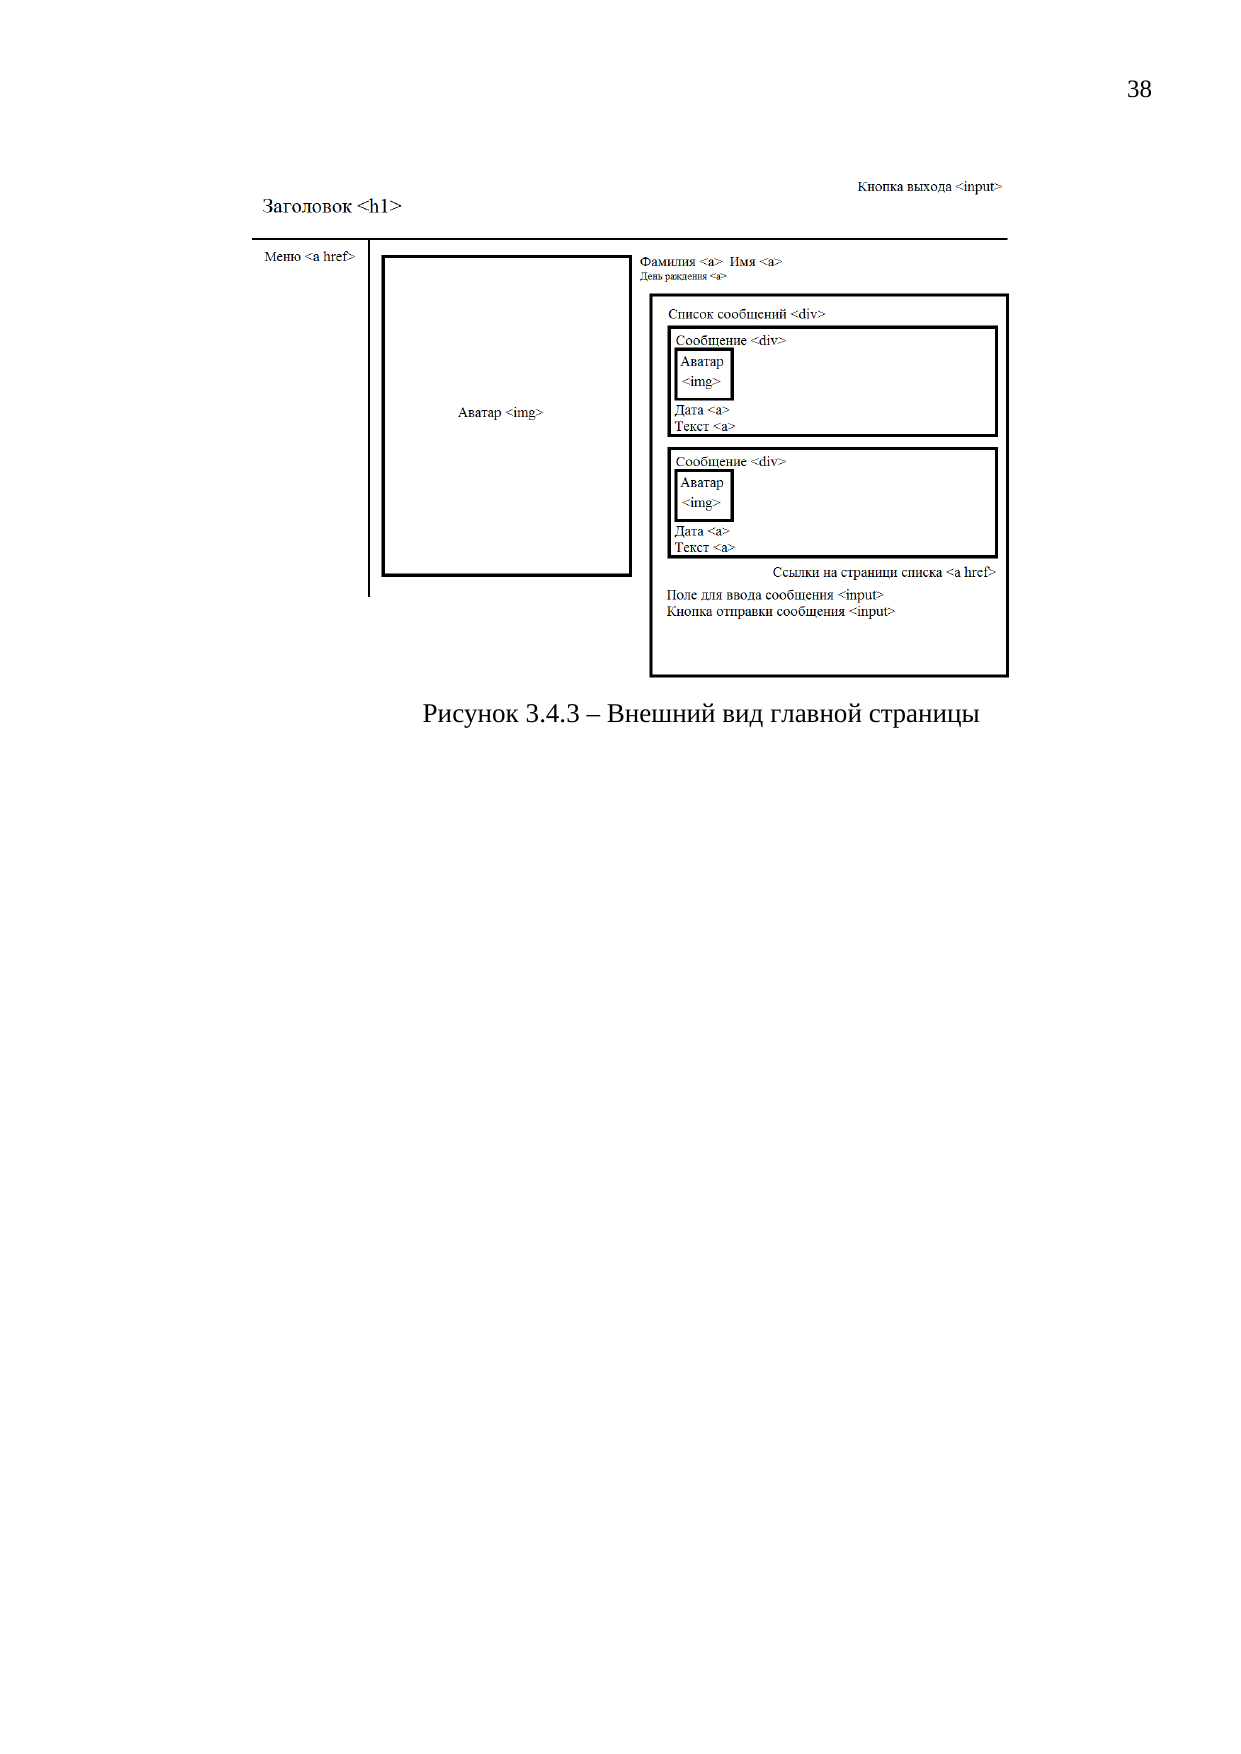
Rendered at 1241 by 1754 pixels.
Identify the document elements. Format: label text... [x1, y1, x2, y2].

picture [251, 177, 1013, 683]
text Рисунок 3.4.3 – Внешний вид главной страницы [177, 697, 1152, 728]
